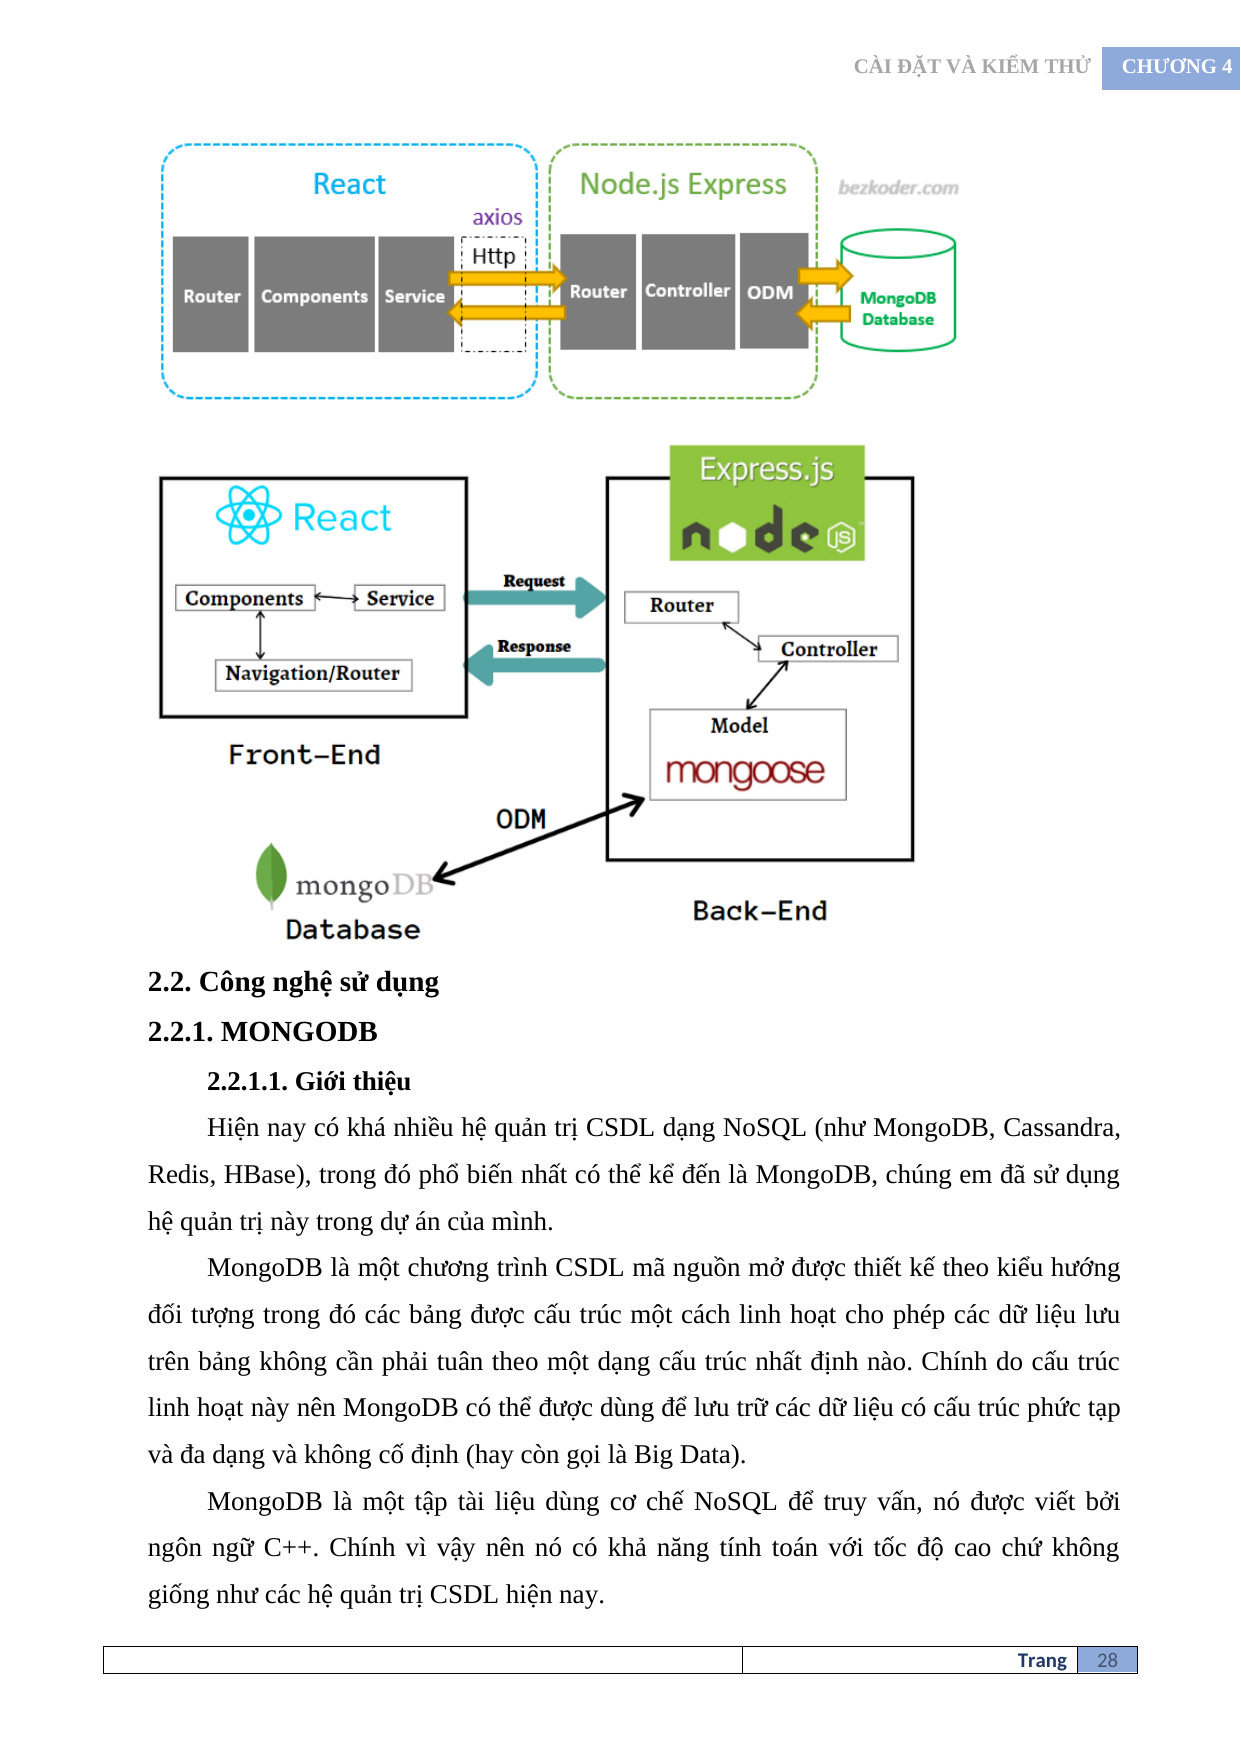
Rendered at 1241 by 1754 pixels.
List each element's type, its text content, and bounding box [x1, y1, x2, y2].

picture [147, 438, 926, 949]
list Hiện nay có khá nhiều hệ quản trị CSDL dạng NoSQL (như MongoDB, Cassandra, Redis, HBase), trong đó phổ biến nhất có thể kể đến là MongoDB, chúng em đã sử dụng hệ quản trị này trong dự án của mình. [148, 1111, 1122, 1236]
list 2.2.1. MONGODB [148, 1014, 1122, 1048]
list MongoDB là một tập tài liệu dùng cơ chế NoSQL để truy vấn, nó được viết bởi ngôn ngữ C++. Chính vì vậy nên nó có khả năng tính toán với tốc độ cao chứ không giống như các hệ quản trị CSDL hiện nay. [148, 1485, 1122, 1609]
list 2.2. Công nghệ sử dụng [148, 964, 1122, 998]
list 2.2.1.1. Giới thiệu [207, 1065, 1122, 1096]
picture [147, 121, 974, 423]
list MongoDB là một chương trình CSDL mã nguồn mở được thiết kế theo kiểu hướng đối tượng trong đó các bảng được cấu trúc một cách linh hoạt cho phép các dữ liệu lưu trên bảng không cần phải tuân theo một dạng cấu trúc nhất định nào. Chính do cấu trúc linh hoạt này nên MongoDB có thể được dùng để lưu trữ các dữ liệu có cấu trúc phức tạp và đa dạng và không cố định (hay còn gọi là Big Data). [148, 1251, 1122, 1469]
